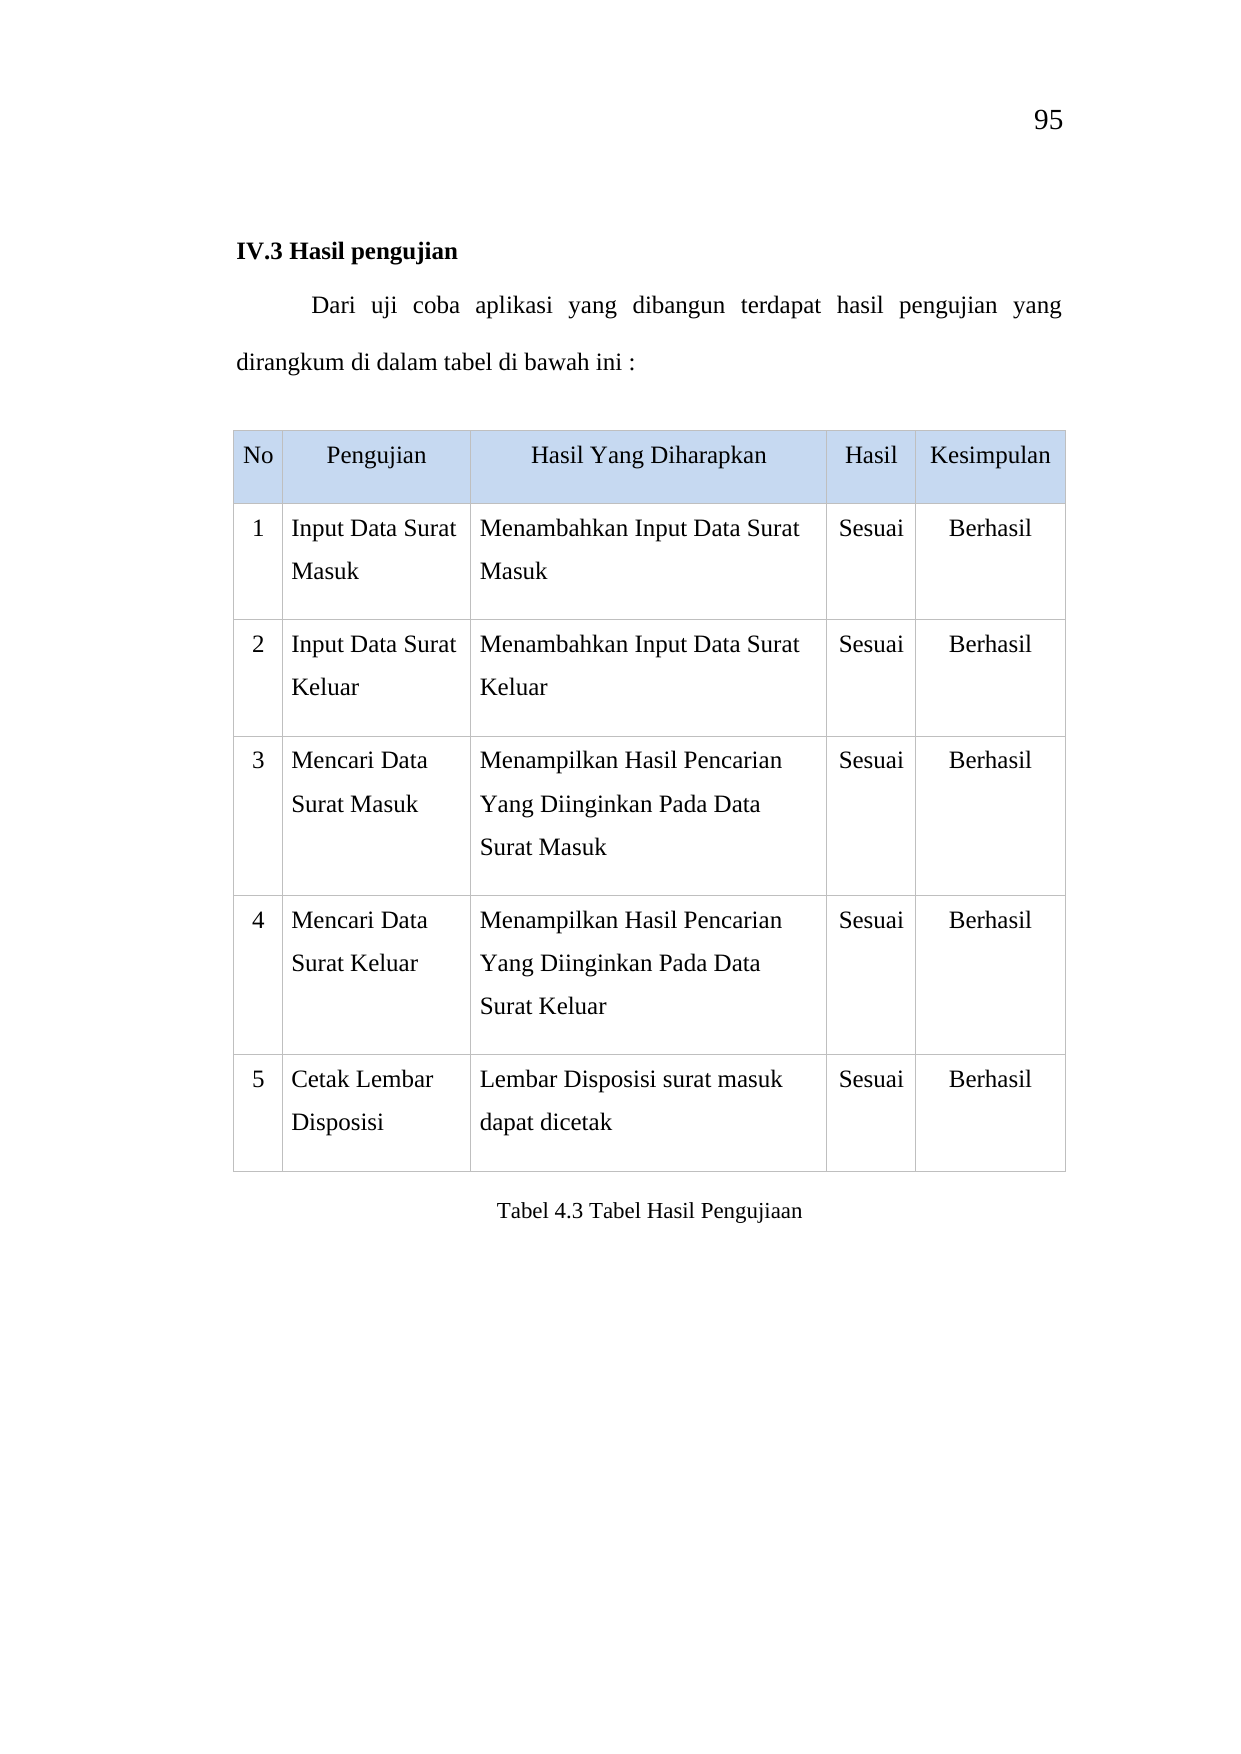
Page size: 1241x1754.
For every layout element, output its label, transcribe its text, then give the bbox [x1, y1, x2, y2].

table_cell 4 [234, 896, 282, 1054]
table_header Hasil Yang Diharapkan [471, 431, 826, 503]
table_cell Sesuai [827, 620, 915, 736]
table_cell Input Data Surat Keluar [283, 620, 470, 736]
table_header Pengujian [283, 431, 470, 503]
table_cell Berhasil [916, 620, 1065, 736]
table_cell Mencari Data Surat Keluar [283, 896, 470, 1054]
table_cell Lembar Disposisi surat masuk dapat dicetak [471, 1055, 826, 1171]
table_header Hasil [827, 431, 915, 503]
table_cell Berhasil [916, 896, 1065, 1054]
table_cell 3 [234, 737, 282, 895]
subtitle Hasil pengujian [236, 236, 1063, 265]
text Tabel 4.3 Tabel Hasil Pengujiaan [236, 1197, 1063, 1223]
table_cell Mencari Data Surat Masuk [283, 737, 470, 895]
table_header No [234, 431, 282, 503]
table_cell Sesuai [827, 504, 915, 619]
table_cell Berhasil [916, 1055, 1065, 1171]
table_cell Menampilkan Hasil Pencarian Yang Diinginkan Pada Data Surat Keluar [471, 896, 826, 1054]
table_cell 5 [234, 1055, 282, 1171]
table_header Kesimpulan [916, 431, 1065, 503]
table_cell Cetak Lembar Disposisi [283, 1055, 470, 1171]
table_cell Berhasil [916, 737, 1065, 895]
table_cell Sesuai [827, 737, 915, 895]
table_cell Sesuai [827, 1055, 915, 1171]
text Dari uji coba aplikasi yang dibangun terdapat hasil pengujian yang dirangkum di dalam tabel di bawah ini : [236, 290, 1063, 376]
table_cell Menambahkan Input Data Surat Masuk [471, 504, 826, 619]
table_cell Menampilkan Hasil Pencarian Yang Diinginkan Pada Data Surat Masuk [471, 737, 826, 895]
table_cell Sesuai [827, 896, 915, 1054]
table_cell 1 [234, 504, 282, 619]
table_cell Menambahkan Input Data Surat Keluar [471, 620, 826, 736]
table_cell Berhasil [916, 504, 1065, 619]
table_cell Input Data Surat Masuk [283, 504, 470, 619]
table_cell 2 [234, 620, 282, 736]
